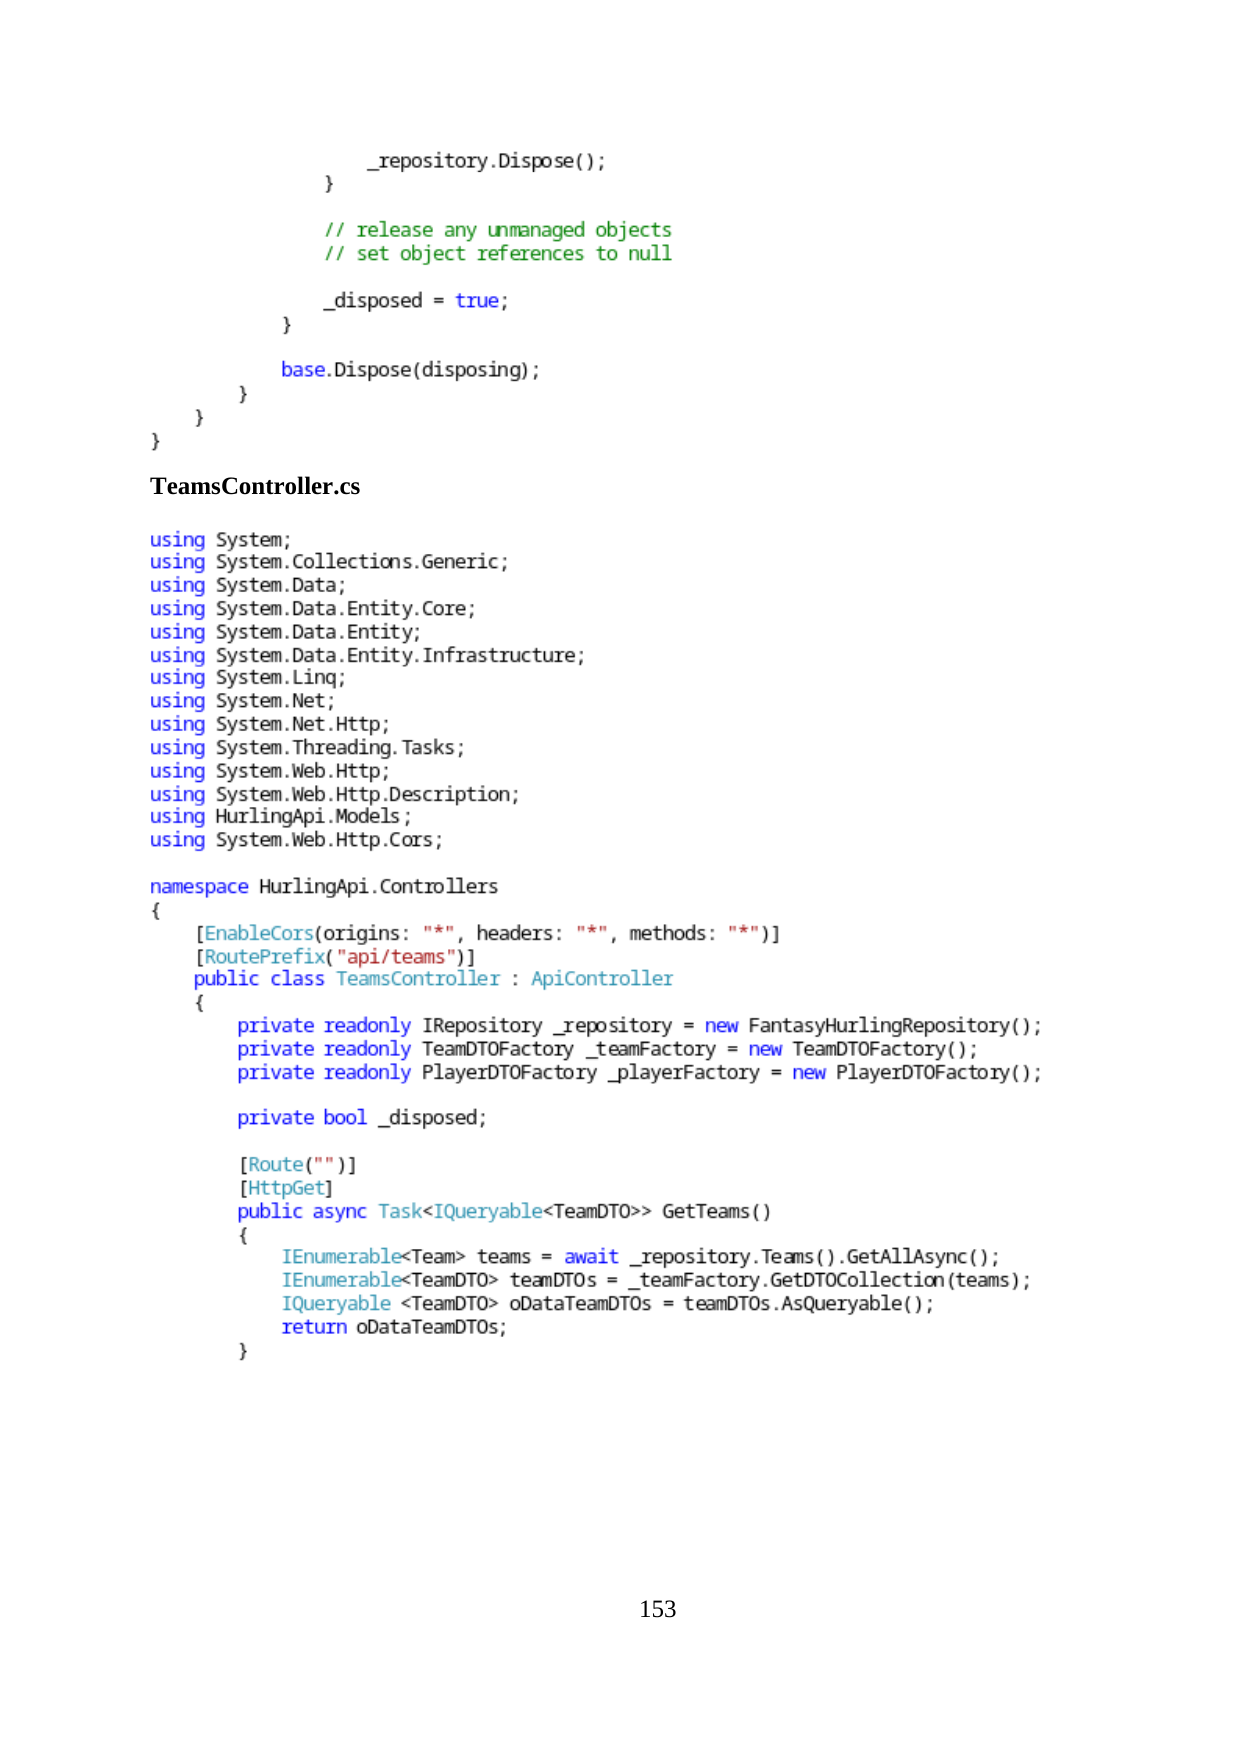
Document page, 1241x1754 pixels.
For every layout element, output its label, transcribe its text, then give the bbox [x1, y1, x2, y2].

subtitle TeamsController.cs [150, 471, 1090, 499]
